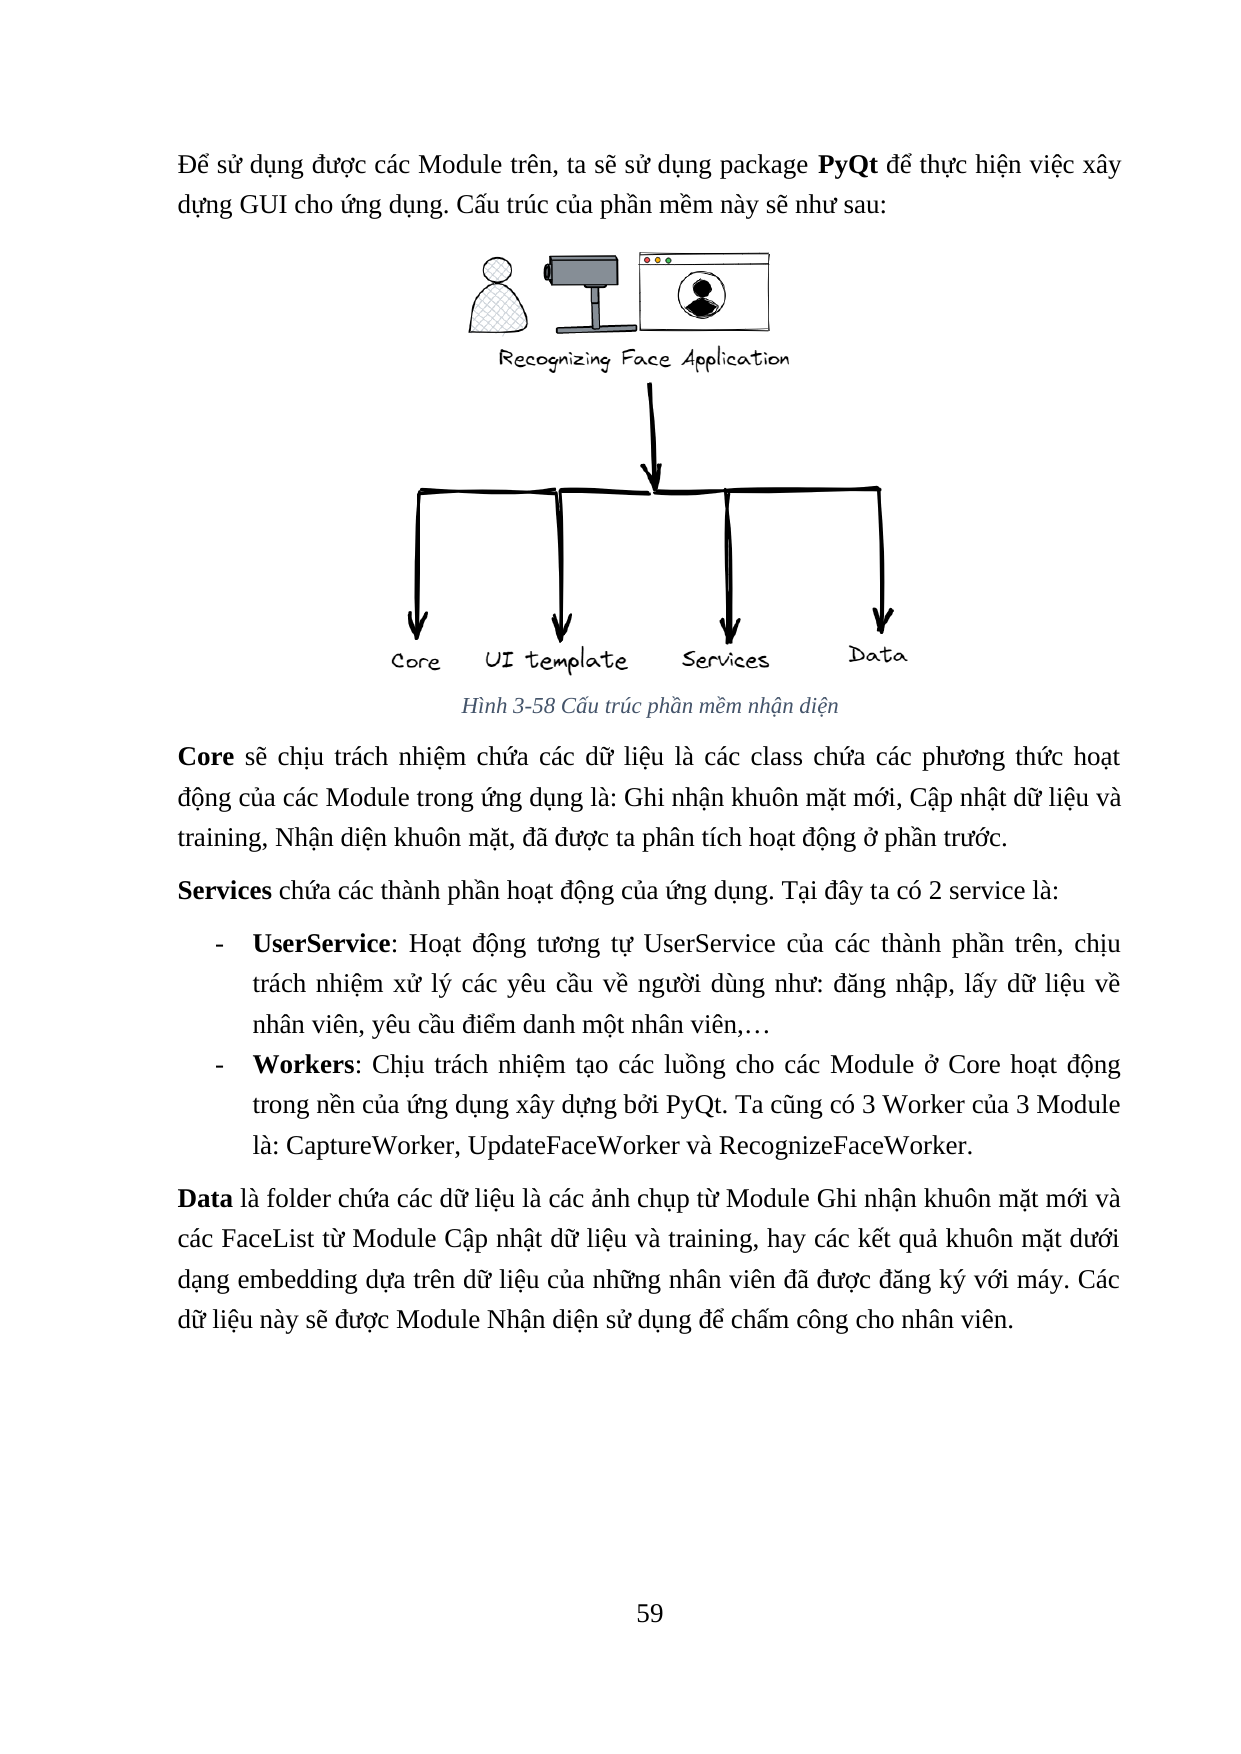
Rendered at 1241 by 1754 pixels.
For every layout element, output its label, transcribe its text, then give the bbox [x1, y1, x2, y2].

picture [383, 245, 917, 683]
list Workers: Chịu trách nhiệm tạo các luồng cho các Module ở Core hoạt động trong nền của ứng dụng xây dựng bởi PyQt. Ta cũng có 3 Worker của 3 Module là: CaptureWorker, UpdateFaceWorker và RecognizeFaceWorker. [215, 1048, 1122, 1160]
text Để sử dụng được các Module trên, ta sẽ sử dụng package PyQt để thực hiện việc xây dựng GUI cho ứng dụng. Cấu trúc của phần mềm này sẽ như sau: [177, 148, 1122, 219]
text Data là folder chứa các dữ liệu là các ảnh chụp từ Module Ghi nhận khuôn mặt mới và các FaceList từ Module Cập nhật dữ liệu và training, hay các kết quả khuôn mặt dưới dạng embedding dựa trên dữ liệu của những nhân viên đã được đăng ký với máy. Các dữ liệu này sẽ được Module Nhận diện sử dụng để chấm công cho nhân viên. [177, 1182, 1122, 1334]
text Services chứa các thành phần hoạt động của ứng dụng. Tại đây ta có 2 service là: [177, 874, 1122, 905]
list UserService: Hoạt động tương tự UserService của các thành phần trên, chịu trách nhiệm xử lý các yêu cầu về người dùng như: đăng nhập, lấy dữ liệu về nhân viên, yêu cầu điểm danh một nhân viên,… [215, 927, 1122, 1039]
